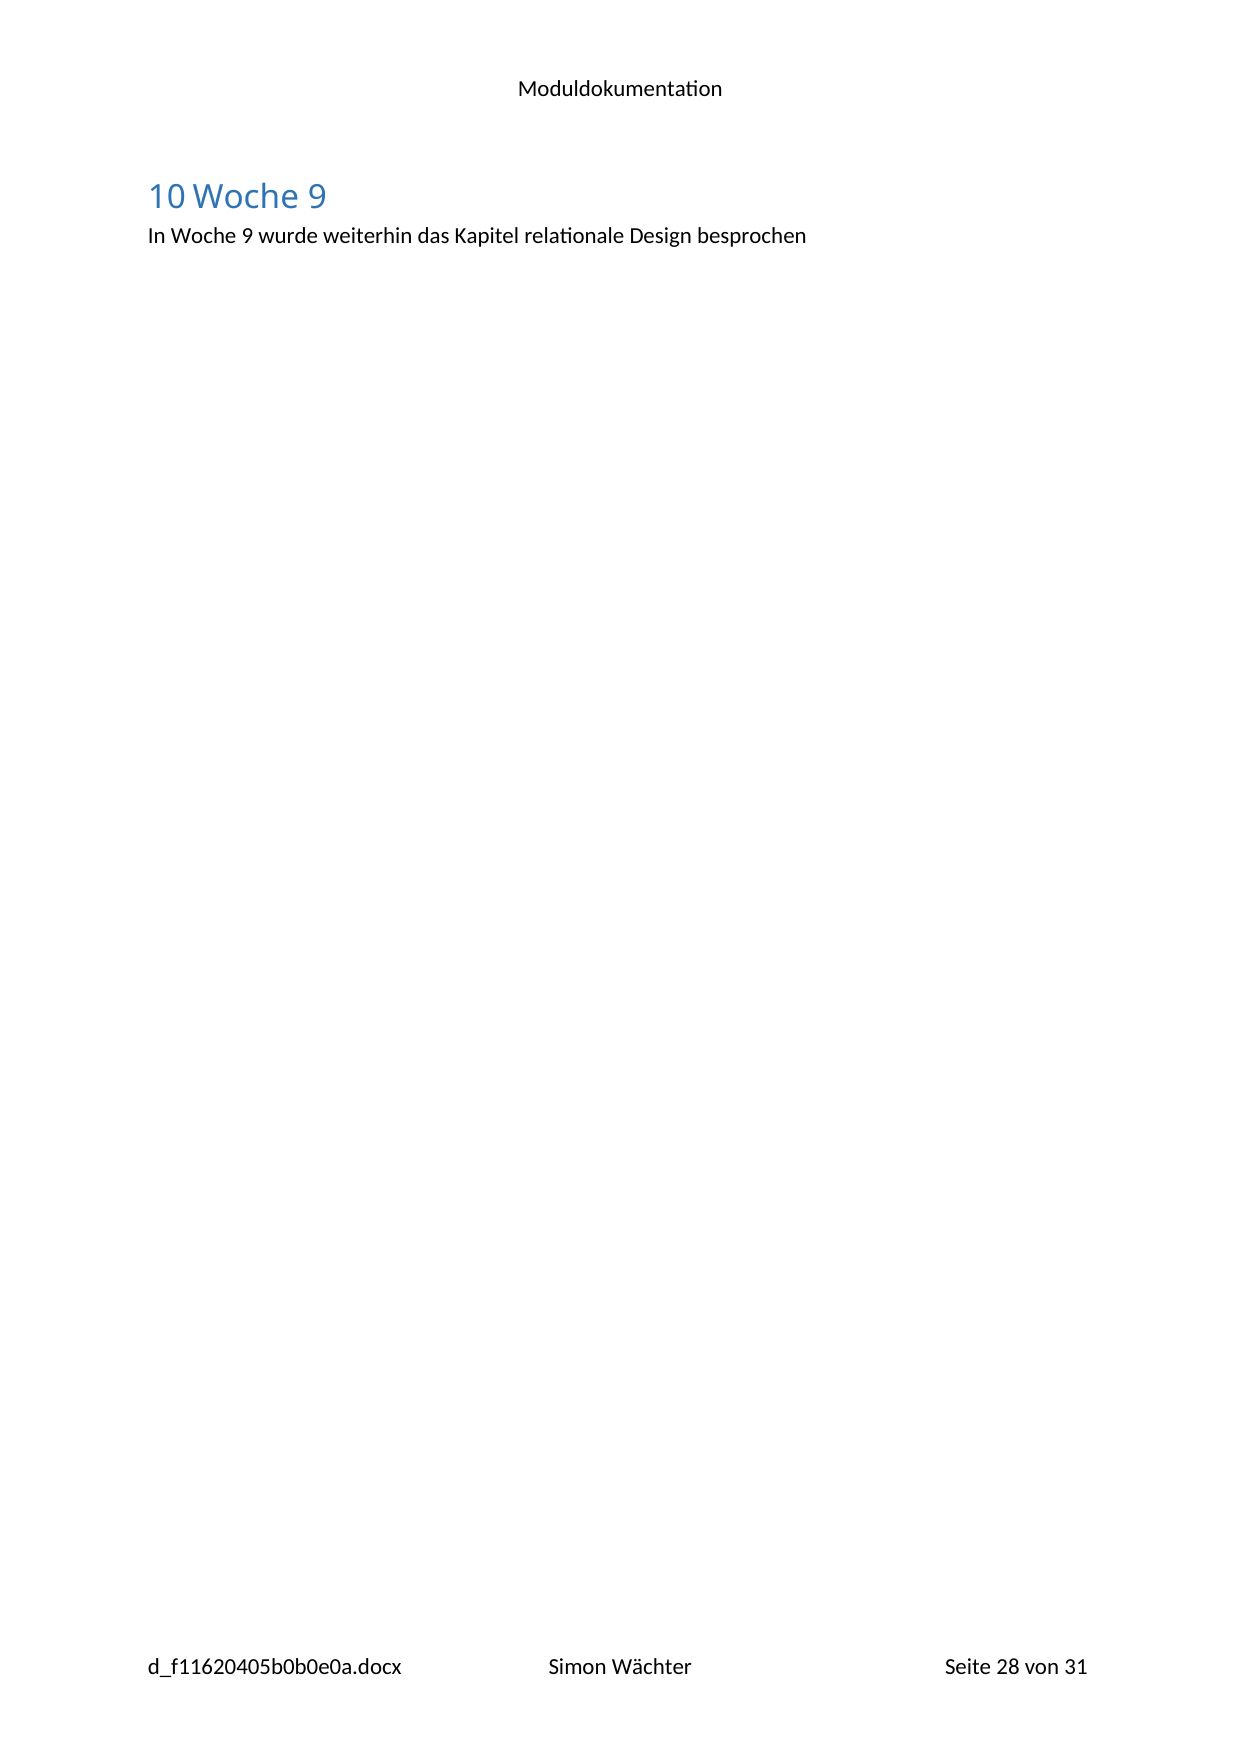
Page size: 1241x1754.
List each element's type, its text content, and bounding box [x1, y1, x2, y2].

subtitle Woche 9 [148, 173, 1093, 218]
text In Woche 9 wurde weiterhin das Kapitel relationale Design besprochen [148, 222, 1093, 249]
